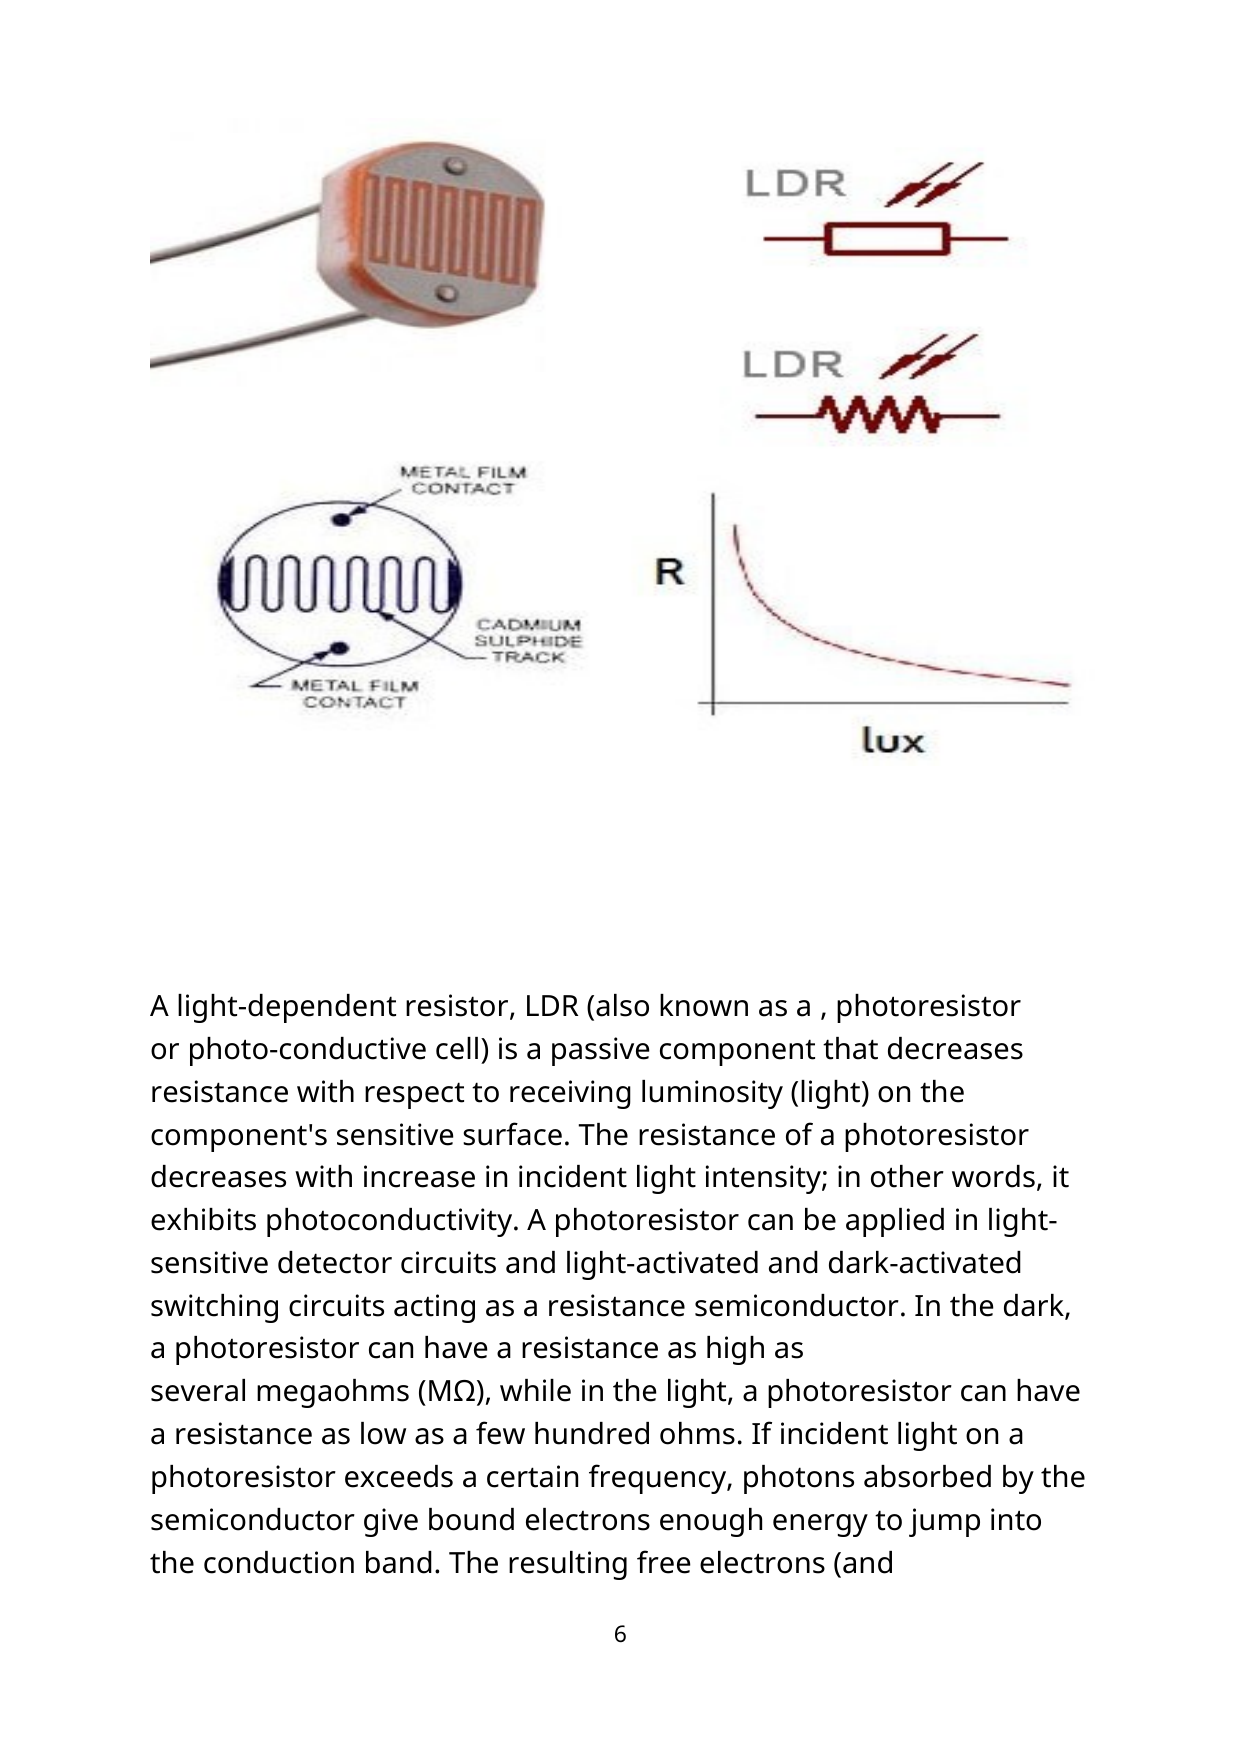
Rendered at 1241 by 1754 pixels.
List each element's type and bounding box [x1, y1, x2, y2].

text [150, 985, 1090, 1582]
picture [150, 118, 1105, 766]
